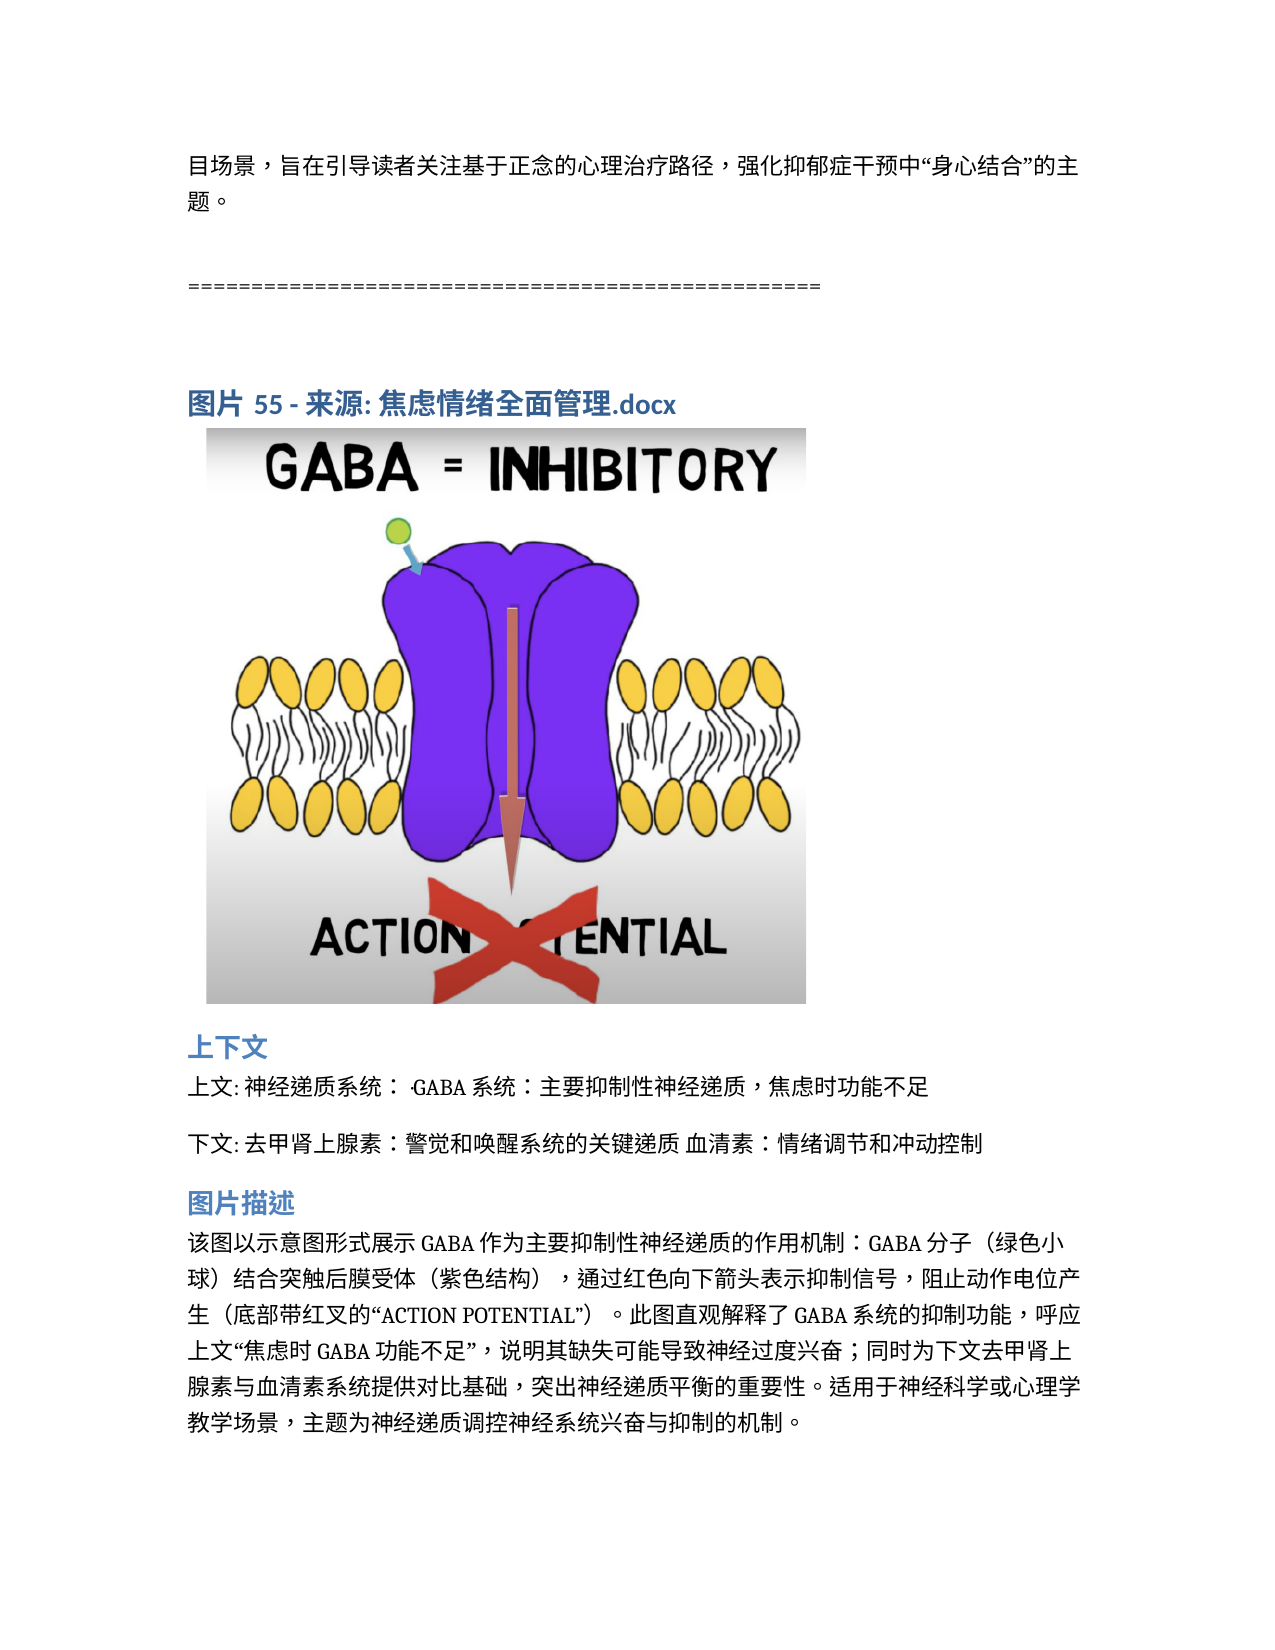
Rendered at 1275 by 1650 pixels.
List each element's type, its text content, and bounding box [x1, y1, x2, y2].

subtitle 上下文 [187, 1029, 1087, 1066]
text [187, 150, 1087, 217]
text ================================================== [187, 243, 1087, 329]
text 该图以示意图形式展示GABA作为主要抑制性神经递质的作用机制：GABA分子（绿色小球）结合突触后膜受体（紫色结构），通过红色向下箭头表示抑制信号，阻止动作电位产生（底部带红叉的“ACTION POTENTIAL”）。此图直观解释了GABA系统的抑制功能，呼应上文“焦虑时GABA功能不足”，说明其缺失可能导致神经过度兴奋；同时为下文去甲肾上腺素与血清素系统提供对比基础，突出神经递质平衡的重要性。适用于神经科学或心理学教学场景，主题为神经递质调控神经系统兴奋与抑制的机制。 [187, 1227, 1087, 1438]
subtitle 图片 55 - 来源: 焦虑情绪全面管理.docx [187, 383, 1087, 423]
picture [206, 428, 807, 1004]
text 下文: 去甲肾上腺素：警觉和唤醒系统的关键递质 血清素：情绪调节和冲动控制 [187, 1128, 1087, 1159]
text 上文: 神经递质系统： ·GABA系统：主要抑制性神经递质，焦虑时功能不足 [187, 1071, 1087, 1102]
subtitle 图片描述 [187, 1184, 1087, 1221]
